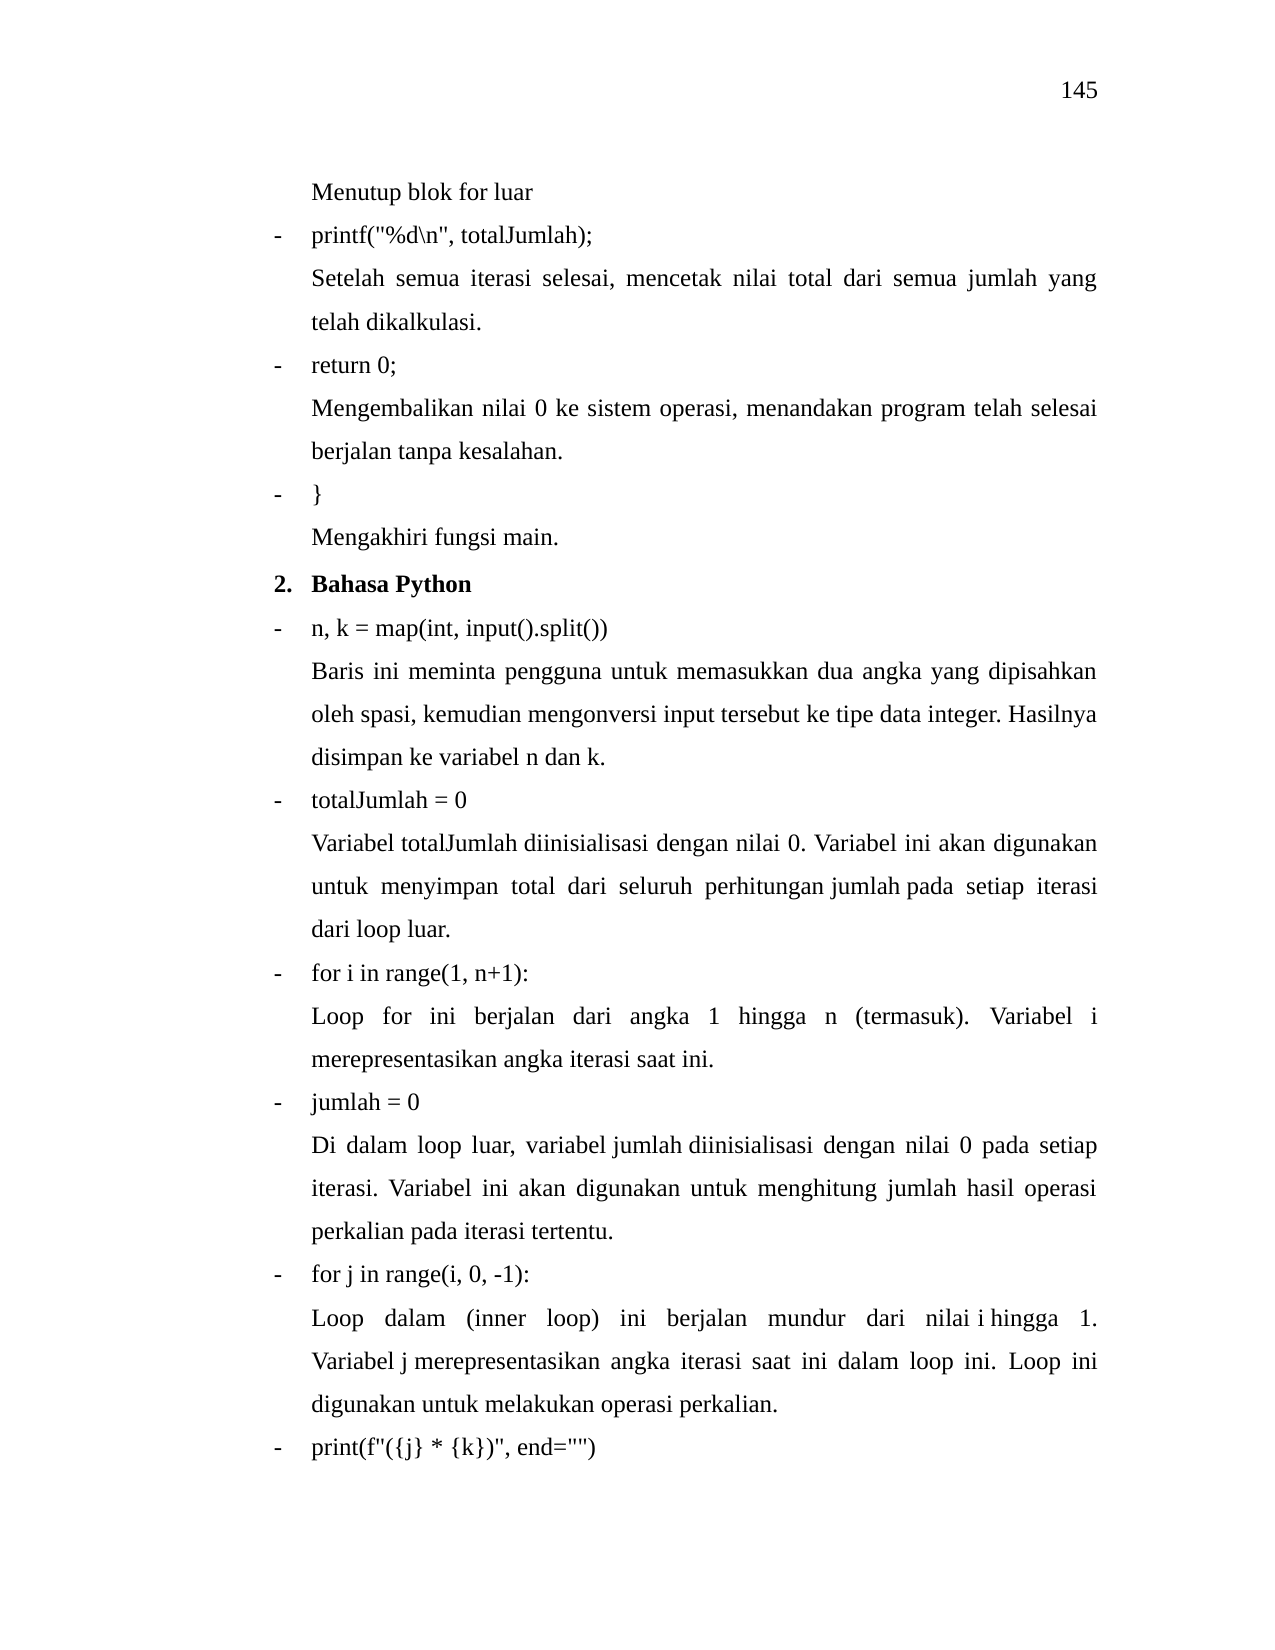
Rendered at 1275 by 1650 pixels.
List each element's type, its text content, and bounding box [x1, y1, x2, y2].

list Loop for ini berjalan dari angka 1 hingga n (termasuk). Variabel i merepresentasikan angka iterasi saat ini. [311, 1001, 1098, 1073]
list totalJumlah = 0 [274, 785, 1098, 814]
list Setelah semua iterasi selesai, mencetak nilai total dari semua jumlah yang telah dikalkulasi. [311, 263, 1098, 335]
list jumlah = 0 [274, 1087, 1098, 1116]
list Menutup blok for luar [311, 177, 1098, 206]
list for j in range(i, 0, -1): [274, 1259, 1098, 1288]
list Loop dalam (inner loop) ini berjalan mundur dari nilai i hingga 1. Variabel j merepresentasikan angka iterasi saat ini dalam loop ini. Loop ini digunakan untuk melakukan operasi perkalian. [311, 1303, 1098, 1418]
list } [274, 479, 1098, 508]
list Baris ini meminta pengguna untuk memasukkan dua angka yang dipisahkan oleh spasi, kemudian mengonversi input tersebut ke tipe data integer. Hasilnya disimpan ke variabel n dan k. [311, 656, 1098, 771]
subtitle Bahasa Python [274, 569, 1098, 598]
list print(f"({j} * {k})", end="") [274, 1432, 1098, 1461]
list Mengembalikan nilai 0 ke sistem operasi, menandakan program telah selesai berjalan tanpa kesalahan. [311, 393, 1098, 465]
list Mengakhiri fungsi main. [311, 522, 1098, 551]
list n, k = map(int, input().split()) [274, 613, 1098, 641]
list return 0; [274, 350, 1098, 378]
list Di dalam loop luar, variabel jumlah diinisialisasi dengan nilai 0 pada setiap iterasi. Variabel ini akan digunakan untuk menghitung jumlah hasil operasi perkalian pada iterasi tertentu. [311, 1130, 1098, 1245]
list printf("%d\n", totalJumlah); [274, 220, 1098, 249]
list for i in range(1, n+1): [274, 958, 1098, 986]
list Variabel totalJumlah diinisialisasi dengan nilai 0. Variabel ini akan digunakan untuk menyimpan total dari seluruh perhitungan jumlah pada setiap iterasi dari loop luar. [311, 828, 1098, 943]
